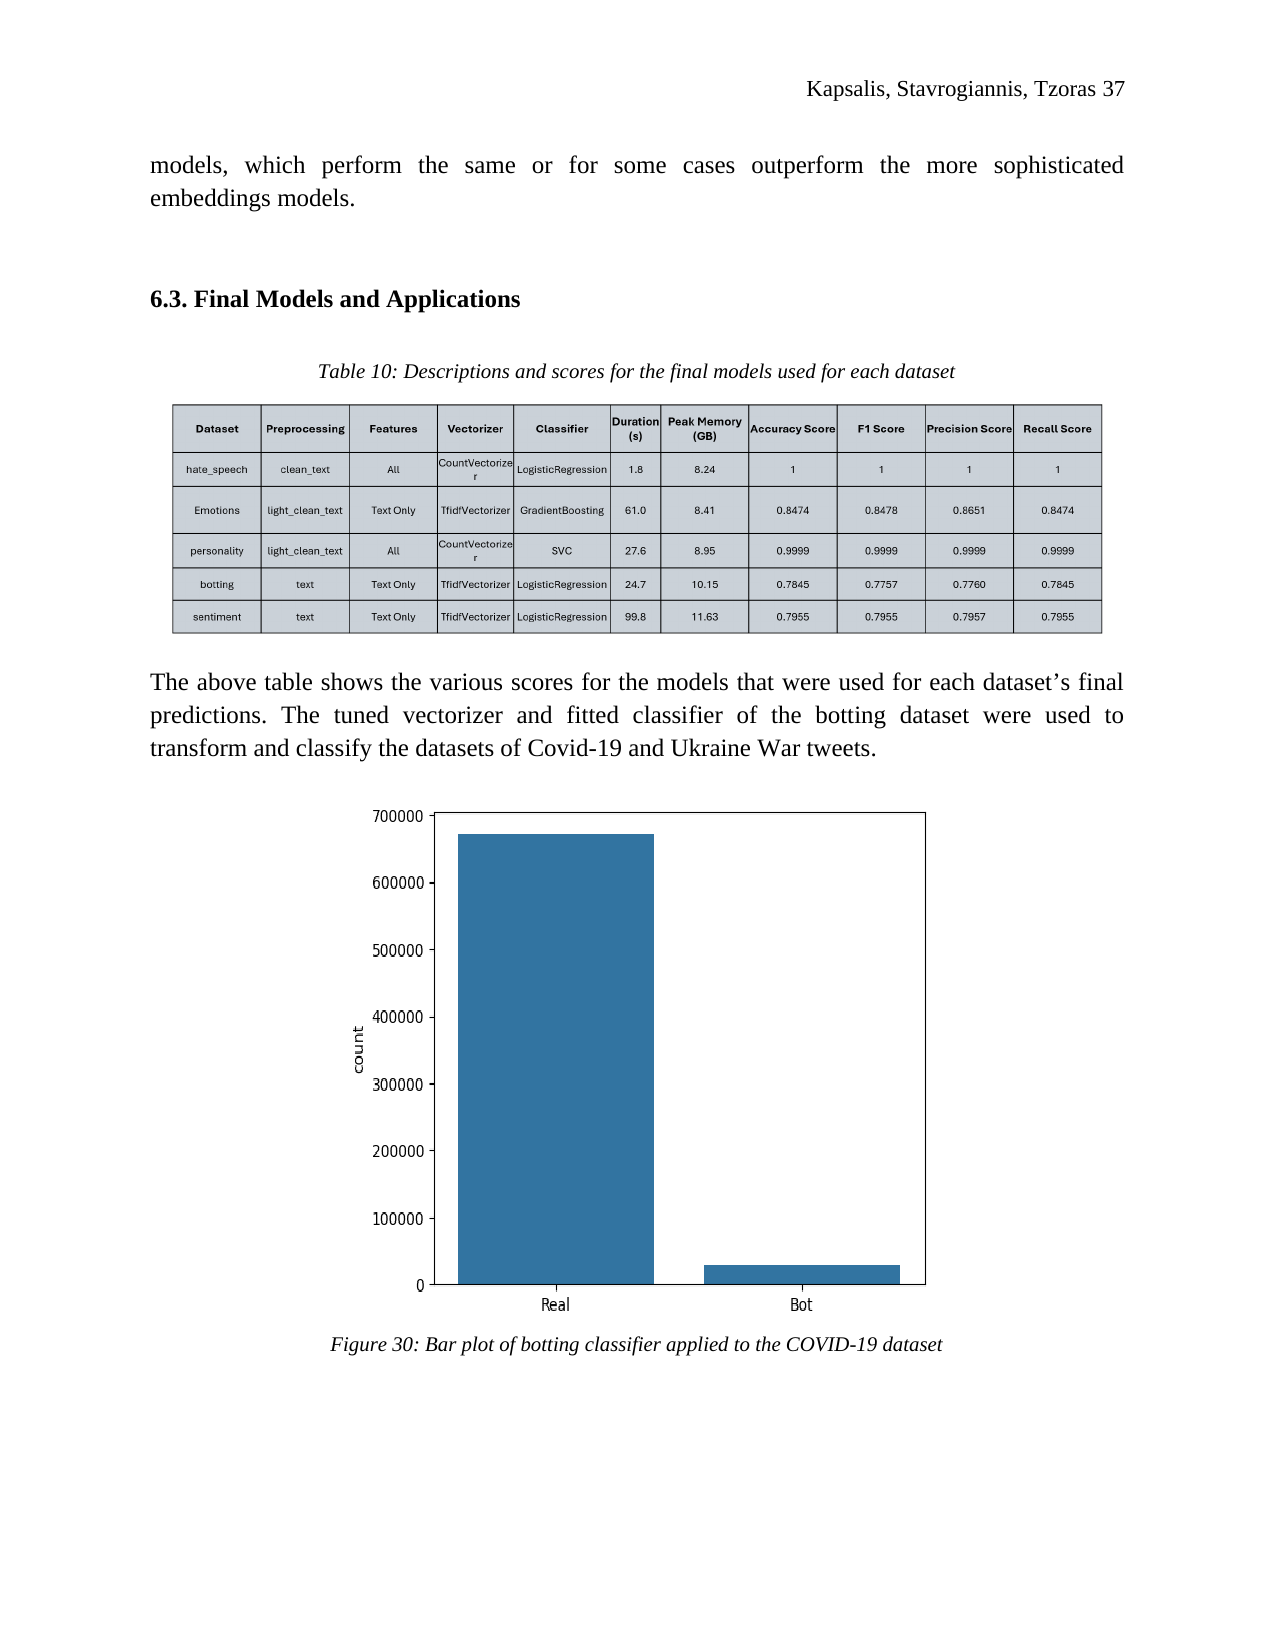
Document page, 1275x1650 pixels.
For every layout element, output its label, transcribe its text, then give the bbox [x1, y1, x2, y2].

picture [172, 404, 1103, 634]
picture [342, 796, 933, 1328]
text The above table shows the various scores for the models that were used for each dataset’s final predictions. The tuned vectorizer and fitted classifier of the botting dataset were used to transform and classify the datasets of Covid-19 and Ukraine War tweets. [150, 667, 1125, 762]
text Figure 30: Bar plot of botting classifier applied to the COVID-19 dataset [150, 1332, 1125, 1356]
text Table 10: Descriptions and scores for the final models used for each dataset [150, 359, 1125, 383]
subtitle 6.3. Final Models and Applications [150, 284, 1125, 312]
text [150, 150, 1125, 212]
